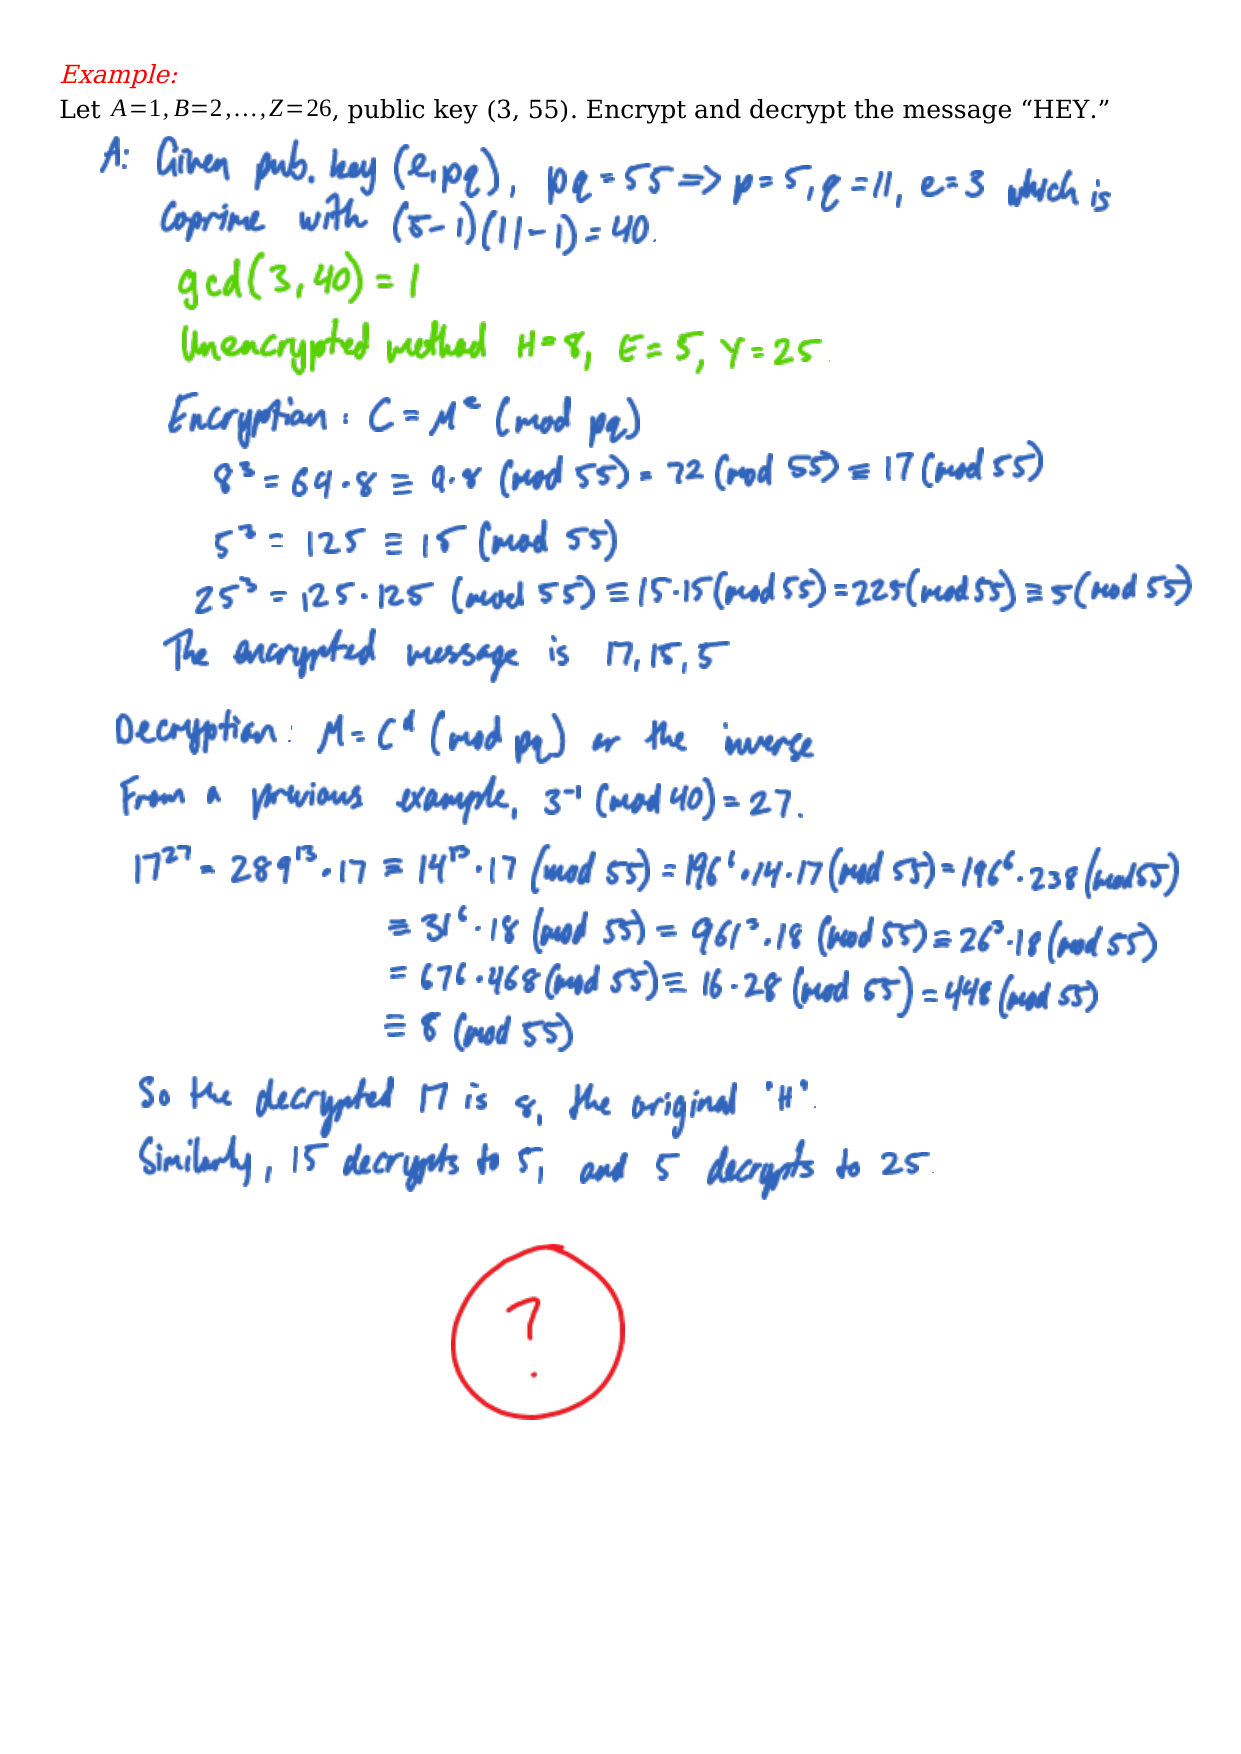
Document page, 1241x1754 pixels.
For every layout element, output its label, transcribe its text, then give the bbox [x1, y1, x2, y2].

picture [522, 968, 541, 993]
picture [544, 785, 581, 815]
picture [515, 396, 571, 434]
picture [703, 968, 722, 999]
picture [686, 852, 721, 890]
picture [178, 269, 198, 310]
picture [896, 194, 902, 208]
picture [396, 775, 517, 825]
picture [1091, 191, 1111, 212]
picture [449, 477, 455, 484]
picture [563, 575, 595, 610]
picture [664, 864, 676, 869]
picture [707, 1139, 814, 1200]
picture [625, 163, 674, 194]
picture [999, 974, 1051, 1019]
picture [551, 635, 557, 642]
picture [120, 775, 185, 816]
picture [432, 465, 445, 493]
picture [788, 450, 839, 483]
picture [766, 1081, 773, 1091]
picture [893, 851, 935, 889]
picture [800, 1079, 808, 1091]
picture [606, 582, 628, 590]
picture [1016, 929, 1023, 956]
picture [924, 998, 938, 1002]
picture [451, 1244, 625, 1420]
picture [1065, 866, 1078, 890]
picture [921, 575, 969, 603]
picture [746, 918, 759, 930]
picture [384, 1023, 406, 1029]
picture [393, 490, 412, 495]
picture [922, 447, 984, 488]
picture [1107, 922, 1157, 963]
picture [163, 628, 209, 671]
picture [723, 796, 740, 807]
picture [264, 475, 279, 481]
picture [479, 519, 548, 562]
picture [993, 440, 1043, 482]
picture [139, 1076, 154, 1108]
picture [566, 519, 617, 562]
picture [206, 251, 419, 304]
picture [436, 525, 467, 553]
picture [465, 1094, 472, 1109]
picture [233, 628, 376, 679]
picture [394, 144, 436, 190]
picture [135, 845, 191, 884]
picture [383, 858, 403, 877]
picture [345, 528, 366, 553]
picture [429, 401, 456, 436]
picture [656, 1153, 680, 1181]
picture [600, 173, 615, 183]
picture [488, 965, 519, 995]
picture [391, 474, 409, 479]
picture [759, 176, 773, 188]
picture [564, 331, 591, 371]
picture [684, 571, 775, 610]
picture [744, 972, 782, 1002]
picture [753, 353, 764, 358]
picture [502, 855, 516, 880]
picture [318, 532, 341, 554]
picture [634, 659, 640, 672]
picture [515, 713, 687, 764]
picture [610, 960, 658, 1001]
picture [882, 919, 927, 953]
picture [580, 1152, 628, 1184]
picture [387, 320, 486, 363]
picture [265, 1166, 272, 1183]
picture [851, 186, 866, 191]
picture [1051, 571, 1137, 609]
picture [159, 1089, 170, 1106]
picture [531, 844, 596, 894]
picture [793, 966, 849, 1009]
picture [442, 147, 499, 198]
picture [522, 1012, 573, 1052]
picture [606, 848, 650, 892]
picture [751, 347, 763, 351]
picture [669, 988, 687, 993]
picture [575, 454, 629, 489]
picture [502, 915, 519, 944]
picture [343, 413, 348, 424]
picture [340, 859, 366, 884]
picture [437, 965, 452, 991]
picture [518, 1147, 543, 1173]
picture [864, 966, 913, 1018]
picture [378, 718, 396, 750]
picture [836, 1148, 860, 1179]
picture [421, 963, 433, 990]
picture [855, 177, 868, 182]
picture [393, 481, 413, 488]
picture [456, 962, 466, 985]
picture [698, 641, 730, 669]
picture [549, 645, 569, 666]
picture [308, 531, 313, 557]
picture [388, 919, 411, 936]
picture [269, 533, 283, 539]
picture [548, 166, 567, 205]
picture [783, 568, 826, 608]
picture [403, 410, 419, 415]
picture [200, 865, 215, 874]
picture [419, 845, 470, 884]
picture [651, 642, 687, 674]
picture [798, 339, 822, 362]
picture [342, 481, 350, 488]
picture [774, 338, 794, 365]
picture [458, 905, 467, 922]
picture [665, 980, 682, 986]
picture [921, 176, 958, 197]
picture [182, 325, 306, 375]
picture [457, 201, 476, 245]
picture [886, 456, 891, 481]
picture [1027, 596, 1043, 603]
picture [834, 584, 847, 589]
picture [116, 709, 277, 755]
picture [778, 1085, 792, 1111]
picture [692, 917, 741, 955]
picture [596, 783, 661, 818]
picture [764, 938, 771, 946]
picture [728, 850, 735, 868]
picture [1048, 920, 1103, 964]
picture [873, 171, 892, 198]
picture [390, 966, 407, 972]
picture [656, 925, 677, 937]
picture [585, 235, 599, 242]
picture [835, 591, 848, 596]
picture [667, 459, 704, 484]
picture [725, 733, 814, 762]
picture [476, 865, 482, 873]
picture [1147, 564, 1192, 606]
picture [690, 1082, 737, 1118]
picture [423, 534, 428, 558]
picture [896, 452, 914, 481]
picture [545, 963, 600, 1000]
picture [974, 569, 1016, 612]
picture [670, 777, 715, 821]
picture [454, 1012, 511, 1052]
picture [632, 1092, 671, 1119]
picture [789, 923, 802, 949]
picture [715, 453, 773, 491]
picture [452, 576, 524, 614]
picture [612, 215, 649, 244]
picture [610, 597, 629, 602]
picture [420, 1082, 448, 1113]
picture [1058, 980, 1098, 1013]
picture [476, 975, 483, 983]
list Example: [59, 59, 1181, 89]
picture [421, 913, 451, 942]
picture [945, 975, 992, 1011]
picture [239, 461, 255, 477]
picture [343, 1143, 459, 1192]
picture [1008, 168, 1079, 207]
picture [195, 586, 213, 614]
picture [252, 782, 363, 820]
picture [590, 227, 601, 232]
picture [829, 847, 884, 893]
picture [356, 471, 377, 497]
picture [556, 214, 577, 256]
picture [139, 1135, 251, 1187]
picture [361, 593, 368, 599]
picture [881, 1152, 930, 1175]
picture [214, 463, 233, 494]
picture [640, 471, 652, 481]
picture [256, 1076, 394, 1138]
picture [1048, 871, 1061, 889]
picture [393, 201, 445, 243]
picture [270, 591, 287, 596]
picture [510, 185, 515, 198]
picture [962, 850, 1015, 888]
picture [369, 397, 394, 432]
picture [589, 397, 640, 448]
picture [231, 855, 272, 883]
picture [431, 710, 445, 756]
picture [639, 577, 647, 607]
picture [785, 165, 814, 201]
picture [215, 530, 233, 559]
picture [293, 1146, 298, 1173]
picture [500, 455, 563, 498]
picture [678, 165, 721, 195]
picture [1085, 847, 1179, 899]
picture [463, 396, 481, 409]
picture [292, 467, 308, 497]
picture [852, 568, 920, 607]
picture [603, 909, 645, 945]
picture [336, 582, 355, 605]
picture [528, 229, 546, 236]
picture [518, 330, 535, 358]
picture [421, 1012, 441, 1042]
picture [1028, 931, 1041, 957]
picture [607, 641, 633, 666]
picture [619, 334, 662, 362]
picture [265, 483, 278, 488]
picture [672, 1095, 686, 1139]
picture [405, 416, 419, 421]
picture [314, 470, 332, 499]
picture [777, 923, 786, 950]
picture [304, 1143, 329, 1171]
picture [296, 845, 317, 862]
picture [356, 737, 365, 742]
picture [922, 989, 937, 995]
picture [818, 915, 874, 957]
picture [541, 336, 556, 346]
picture [302, 583, 329, 612]
picture [351, 731, 363, 736]
picture [750, 789, 791, 818]
picture [462, 467, 482, 489]
picture [386, 1014, 404, 1019]
picture [322, 868, 331, 877]
picture [1025, 583, 1042, 595]
picture [385, 541, 402, 547]
picture [651, 577, 672, 603]
picture [1030, 867, 1045, 891]
picture [662, 972, 683, 979]
picture [514, 216, 522, 250]
picture [273, 597, 283, 602]
picture [848, 463, 870, 480]
picture [538, 582, 559, 604]
picture [515, 1095, 542, 1126]
picture [168, 392, 327, 449]
picture [387, 1032, 405, 1037]
picture [741, 861, 783, 888]
picture [797, 860, 823, 885]
picture [470, 1082, 479, 1088]
picture [490, 857, 495, 884]
picture [720, 337, 745, 369]
picture [676, 331, 704, 374]
picture [207, 786, 221, 804]
picture [390, 974, 406, 979]
picture [538, 1166, 543, 1184]
picture [569, 1083, 611, 1120]
picture [821, 174, 841, 212]
picture [662, 872, 674, 877]
picture [219, 576, 257, 609]
picture [385, 533, 402, 539]
picture [277, 856, 291, 884]
list Let , public key (3, 55). Encrypt and decrypt the message “HEY.” [59, 93, 1181, 123]
picture [965, 170, 984, 198]
picture [476, 1093, 487, 1110]
picture [317, 714, 344, 754]
picture [100, 136, 120, 173]
picture [379, 582, 434, 609]
picture [609, 591, 626, 595]
picture [572, 170, 592, 203]
picture [491, 918, 497, 941]
picture [407, 643, 519, 683]
picture [933, 938, 952, 948]
picture [190, 1076, 232, 1109]
picture [449, 715, 502, 751]
picture [733, 174, 753, 205]
picture [941, 863, 955, 873]
picture [403, 709, 415, 732]
picture [310, 318, 369, 372]
picture [477, 1143, 499, 1175]
picture [934, 930, 950, 936]
picture [482, 210, 506, 251]
picture [533, 907, 588, 954]
picture [960, 920, 1004, 953]
picture [238, 524, 256, 539]
picture [157, 136, 376, 242]
picture [386, 550, 402, 555]
picture [496, 396, 510, 437]
